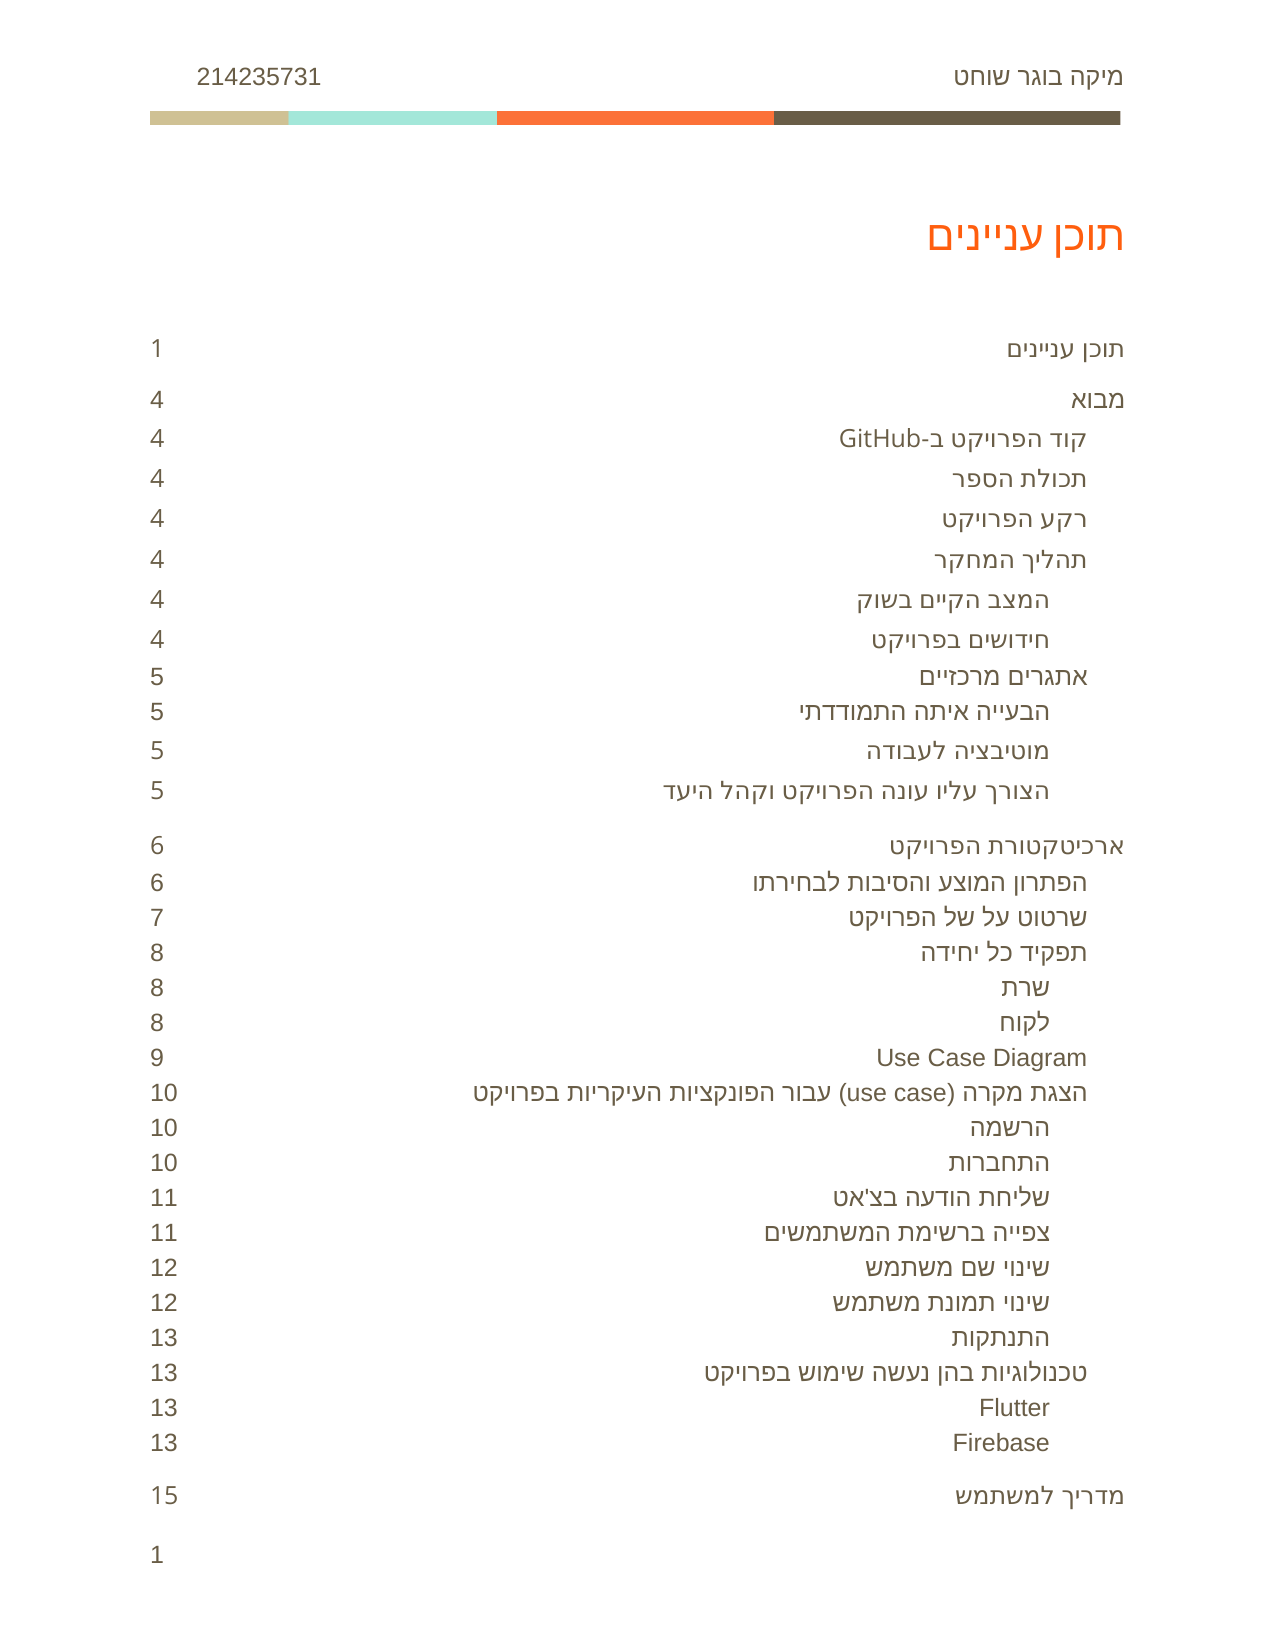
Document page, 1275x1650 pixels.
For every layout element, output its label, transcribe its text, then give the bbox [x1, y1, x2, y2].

subtitle תוכן עניינים [150, 211, 1125, 259]
picture [150, 111, 1121, 125]
